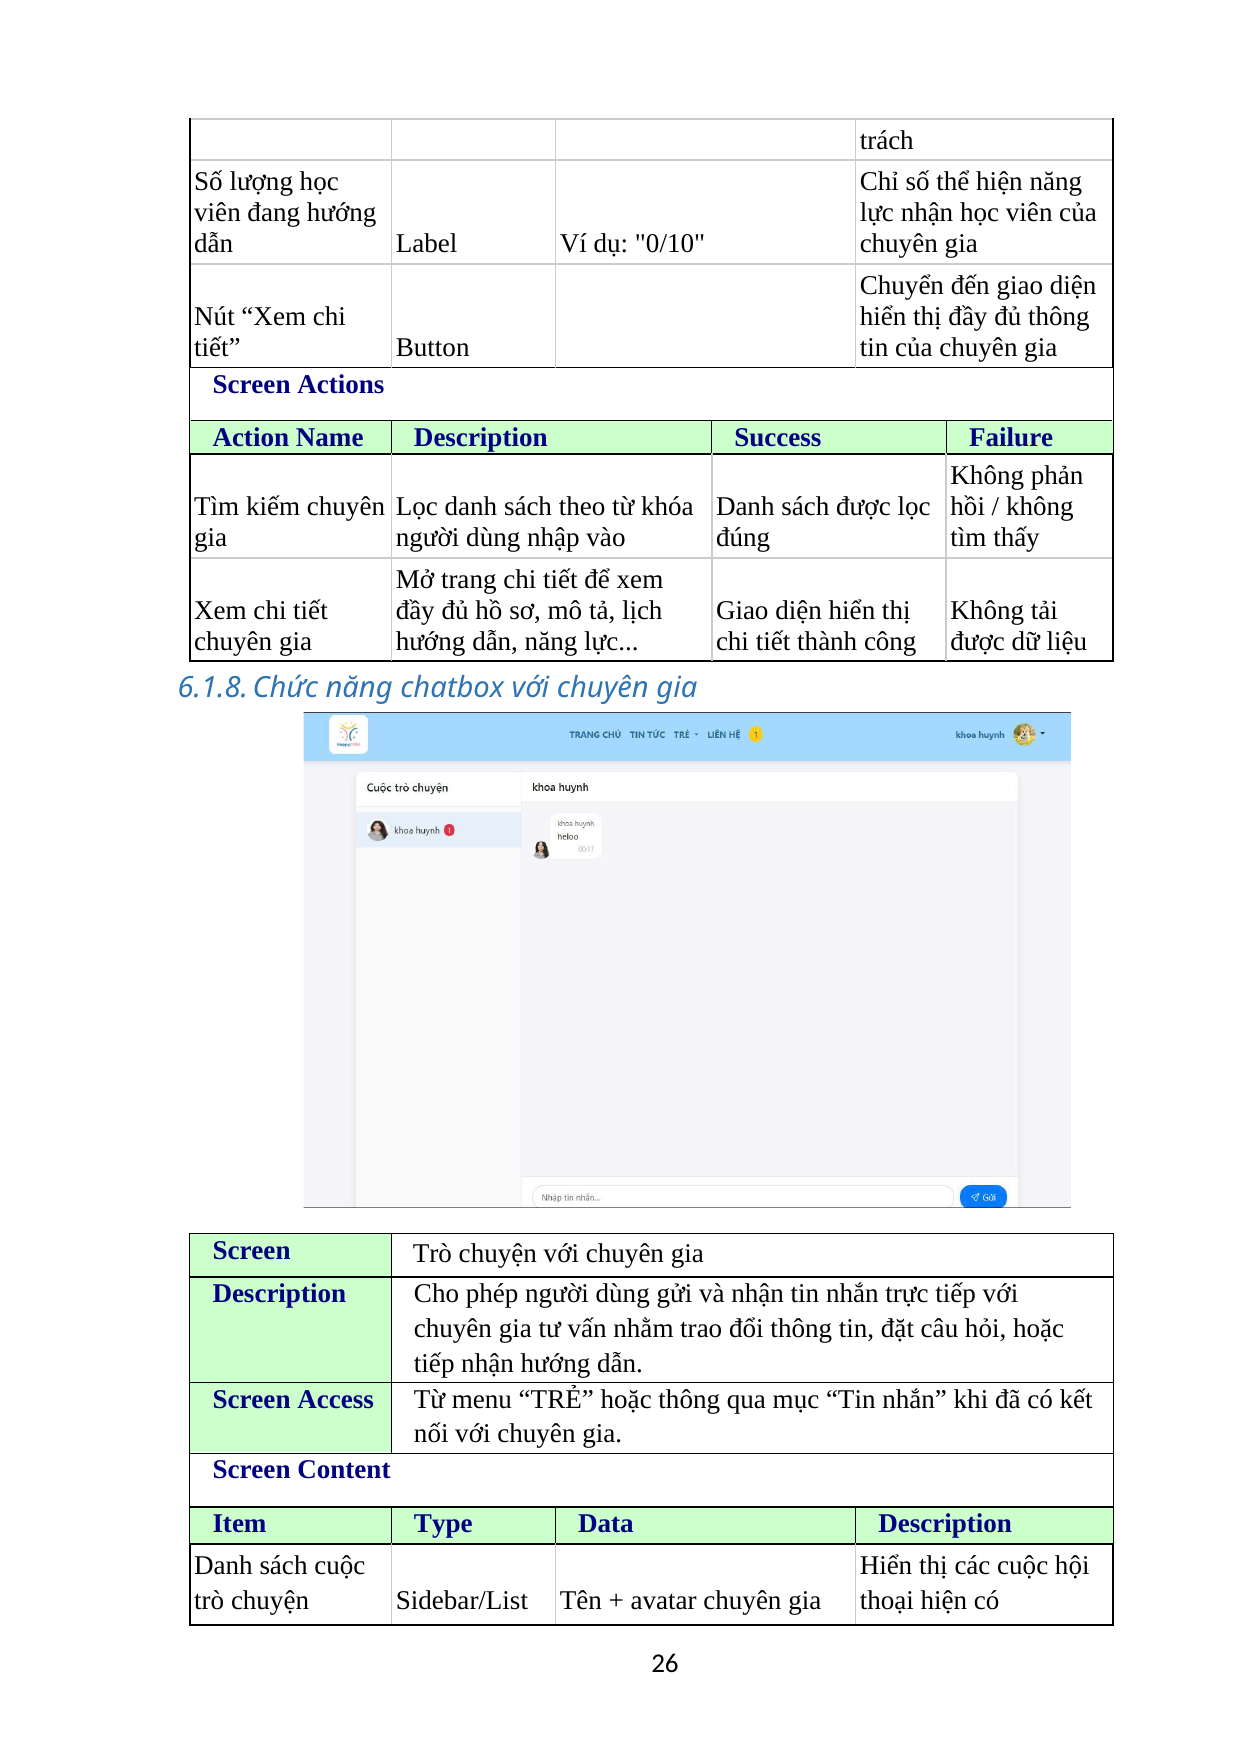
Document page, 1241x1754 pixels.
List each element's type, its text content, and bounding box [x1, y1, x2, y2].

picture [303, 712, 1071, 1208]
subtitle Chức năng chatbox với chuyên gia [177, 666, 1122, 706]
